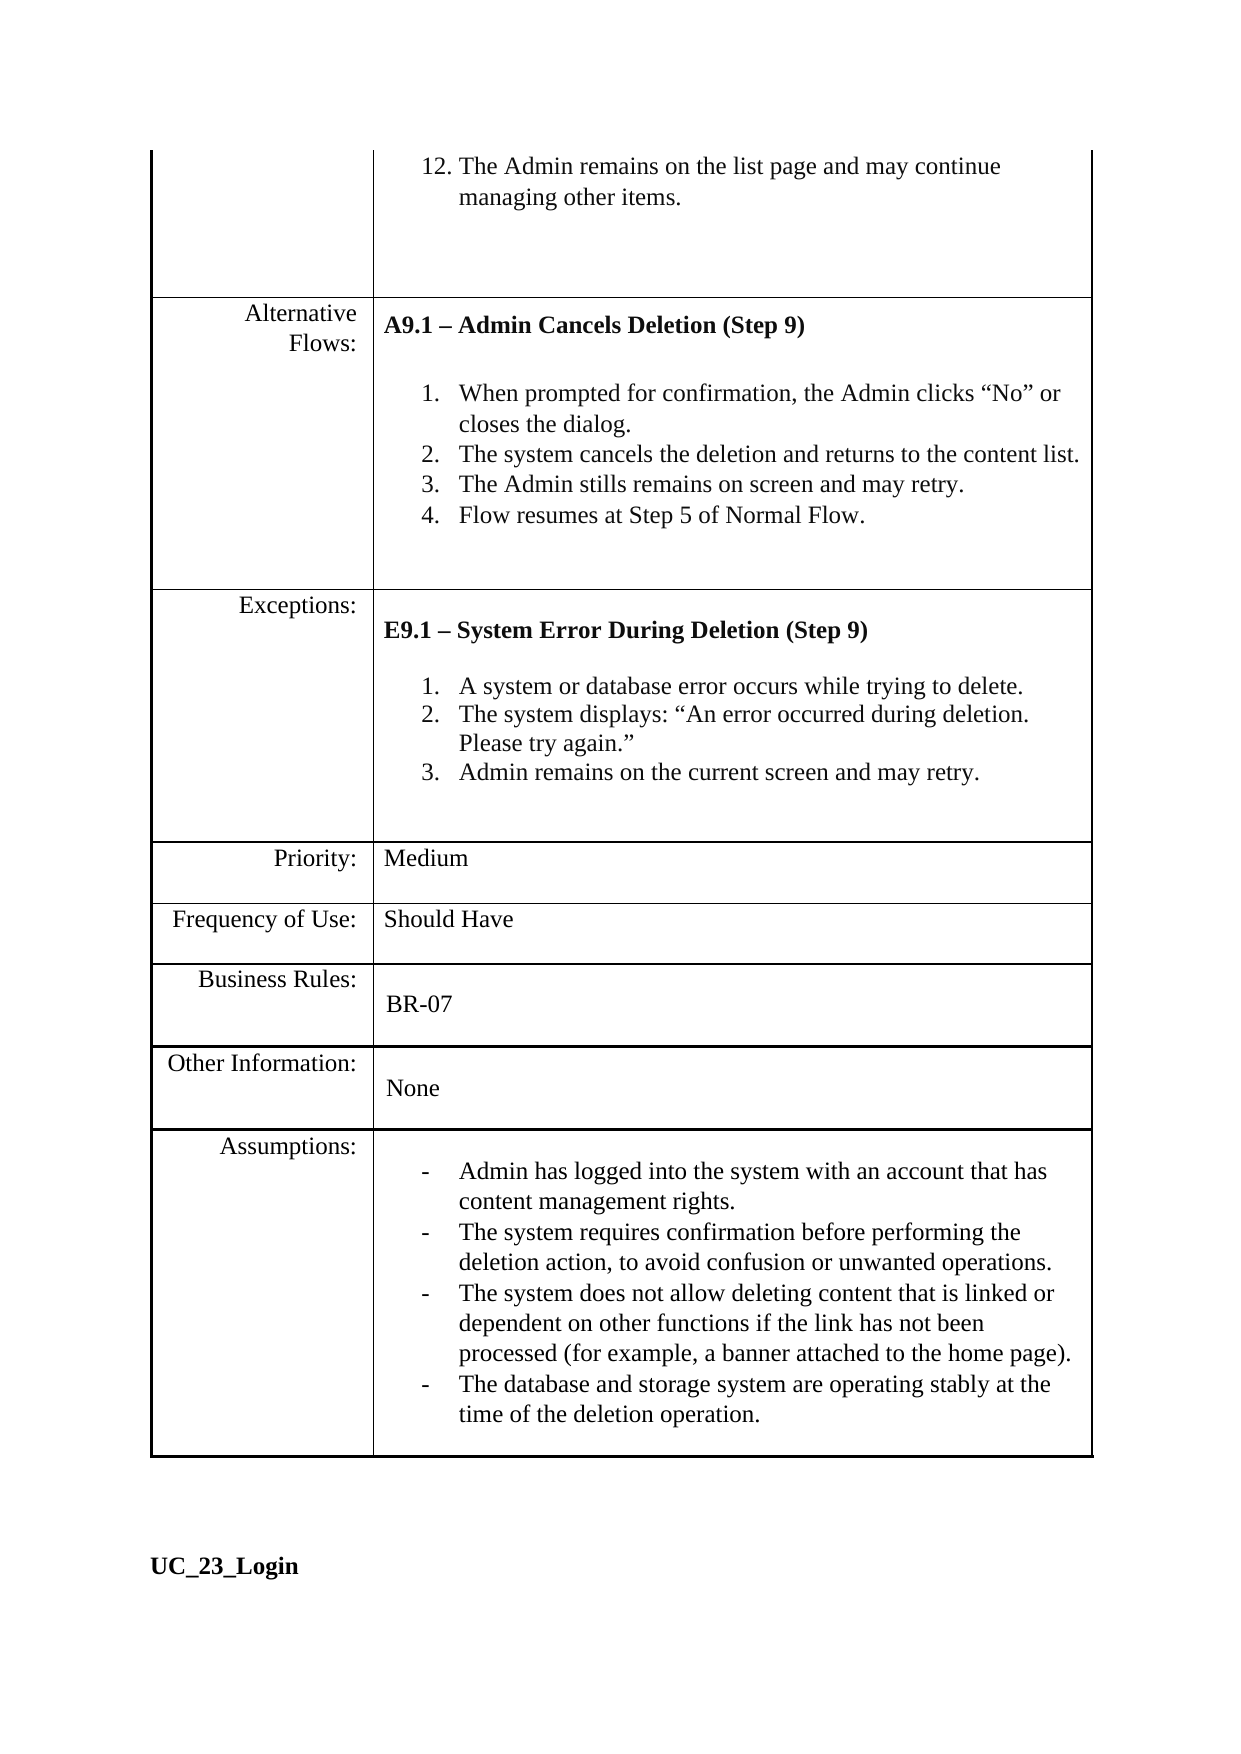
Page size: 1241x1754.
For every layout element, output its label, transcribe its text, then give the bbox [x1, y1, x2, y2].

text UC_23_Login [150, 1551, 1093, 1580]
